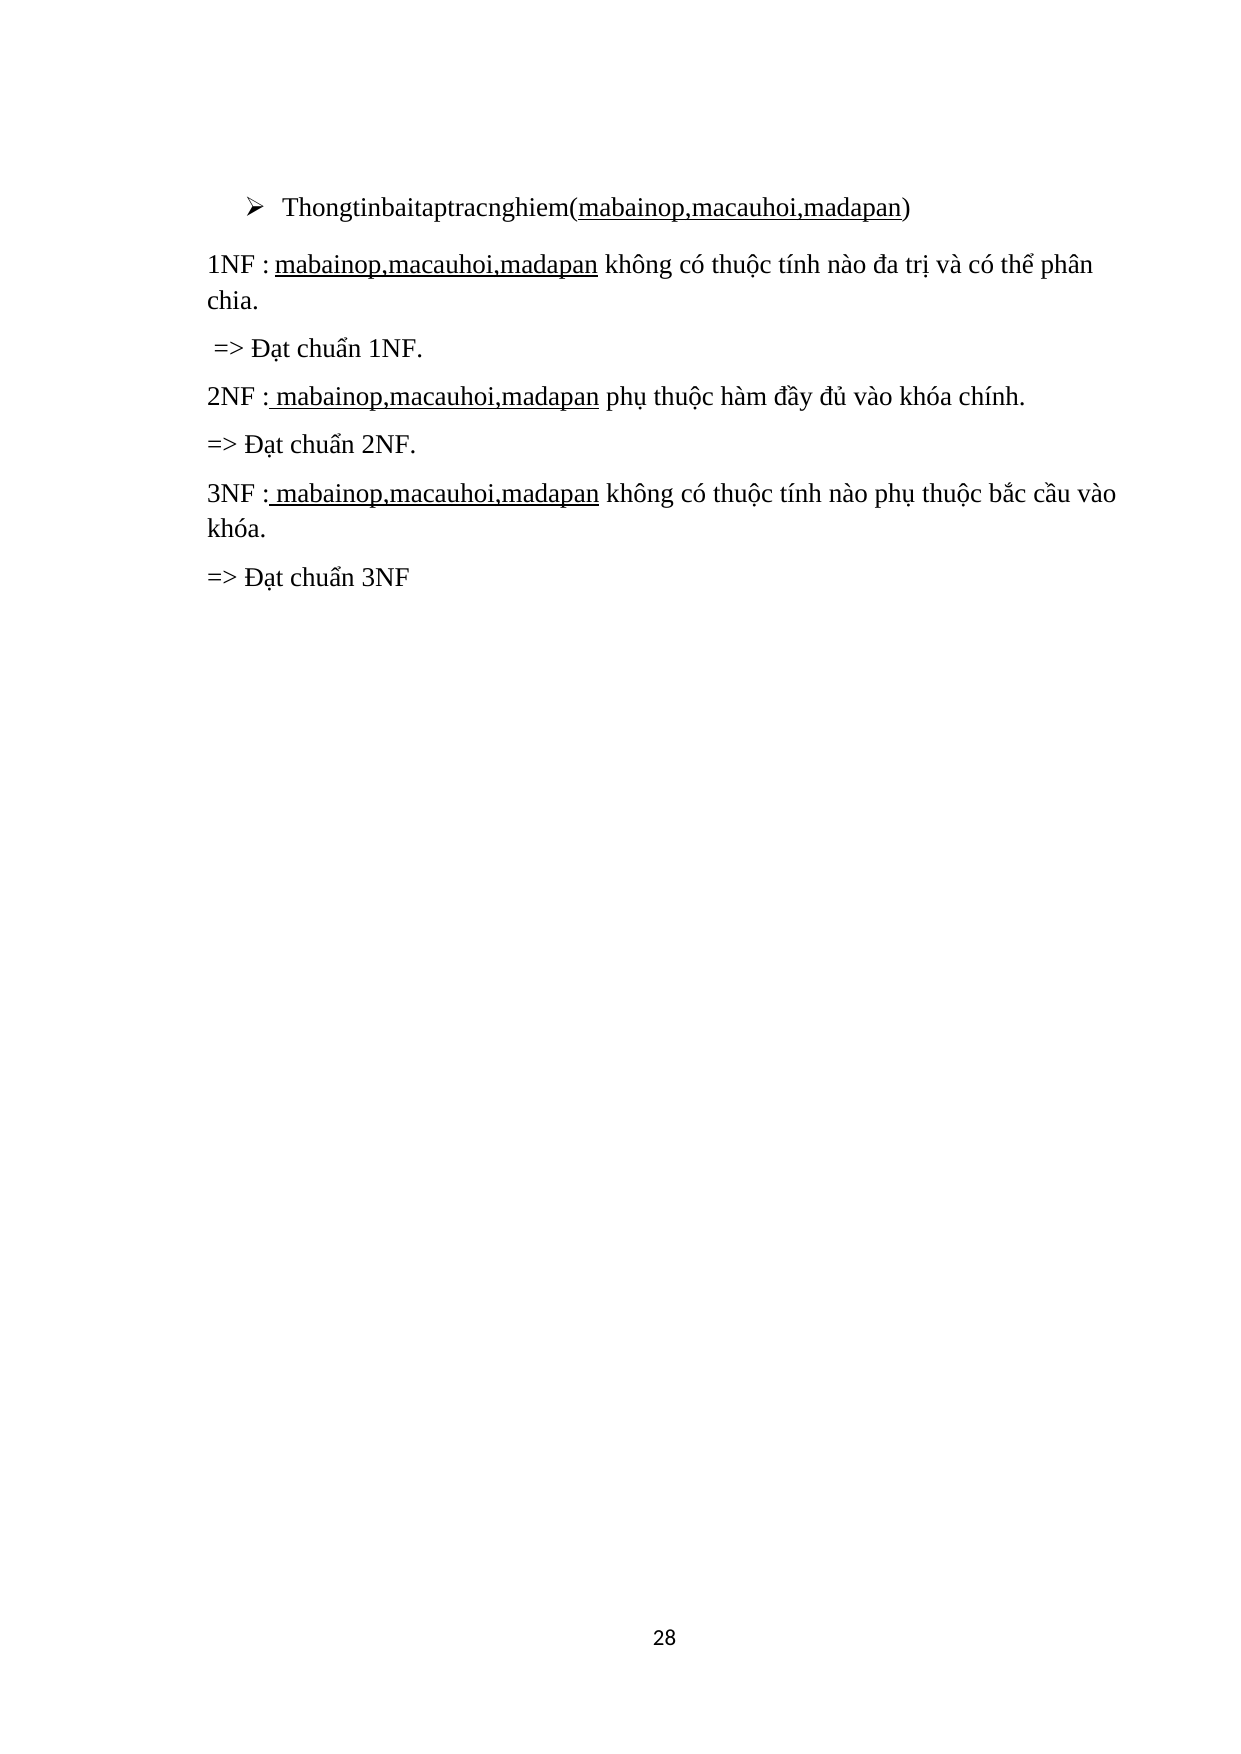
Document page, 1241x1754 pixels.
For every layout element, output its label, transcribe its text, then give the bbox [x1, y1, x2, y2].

text 1NF : mabainop,macauhoi,madapan không có thuộc tính nào đa trị và có thể phân chia. [207, 248, 1122, 315]
text => Đạt chuẩn 3NF [207, 561, 1122, 592]
list Thongtinbaitaptracnghiem(mabainop,macauhoi,madapan) [244, 191, 1122, 223]
text => Đạt chuẩn 2NF. [207, 429, 1122, 460]
text 2NF : mabainop,macauhoi,madapan phụ thuộc hàm đầy đủ vào khóa chính. [207, 380, 1122, 412]
text 3NF : mabainop,macauhoi,madapan không có thuộc tính nào phụ thuộc bắc cầu vào khóa. [207, 477, 1122, 544]
text => Đạt chuẩn 1NF. [207, 332, 1122, 363]
